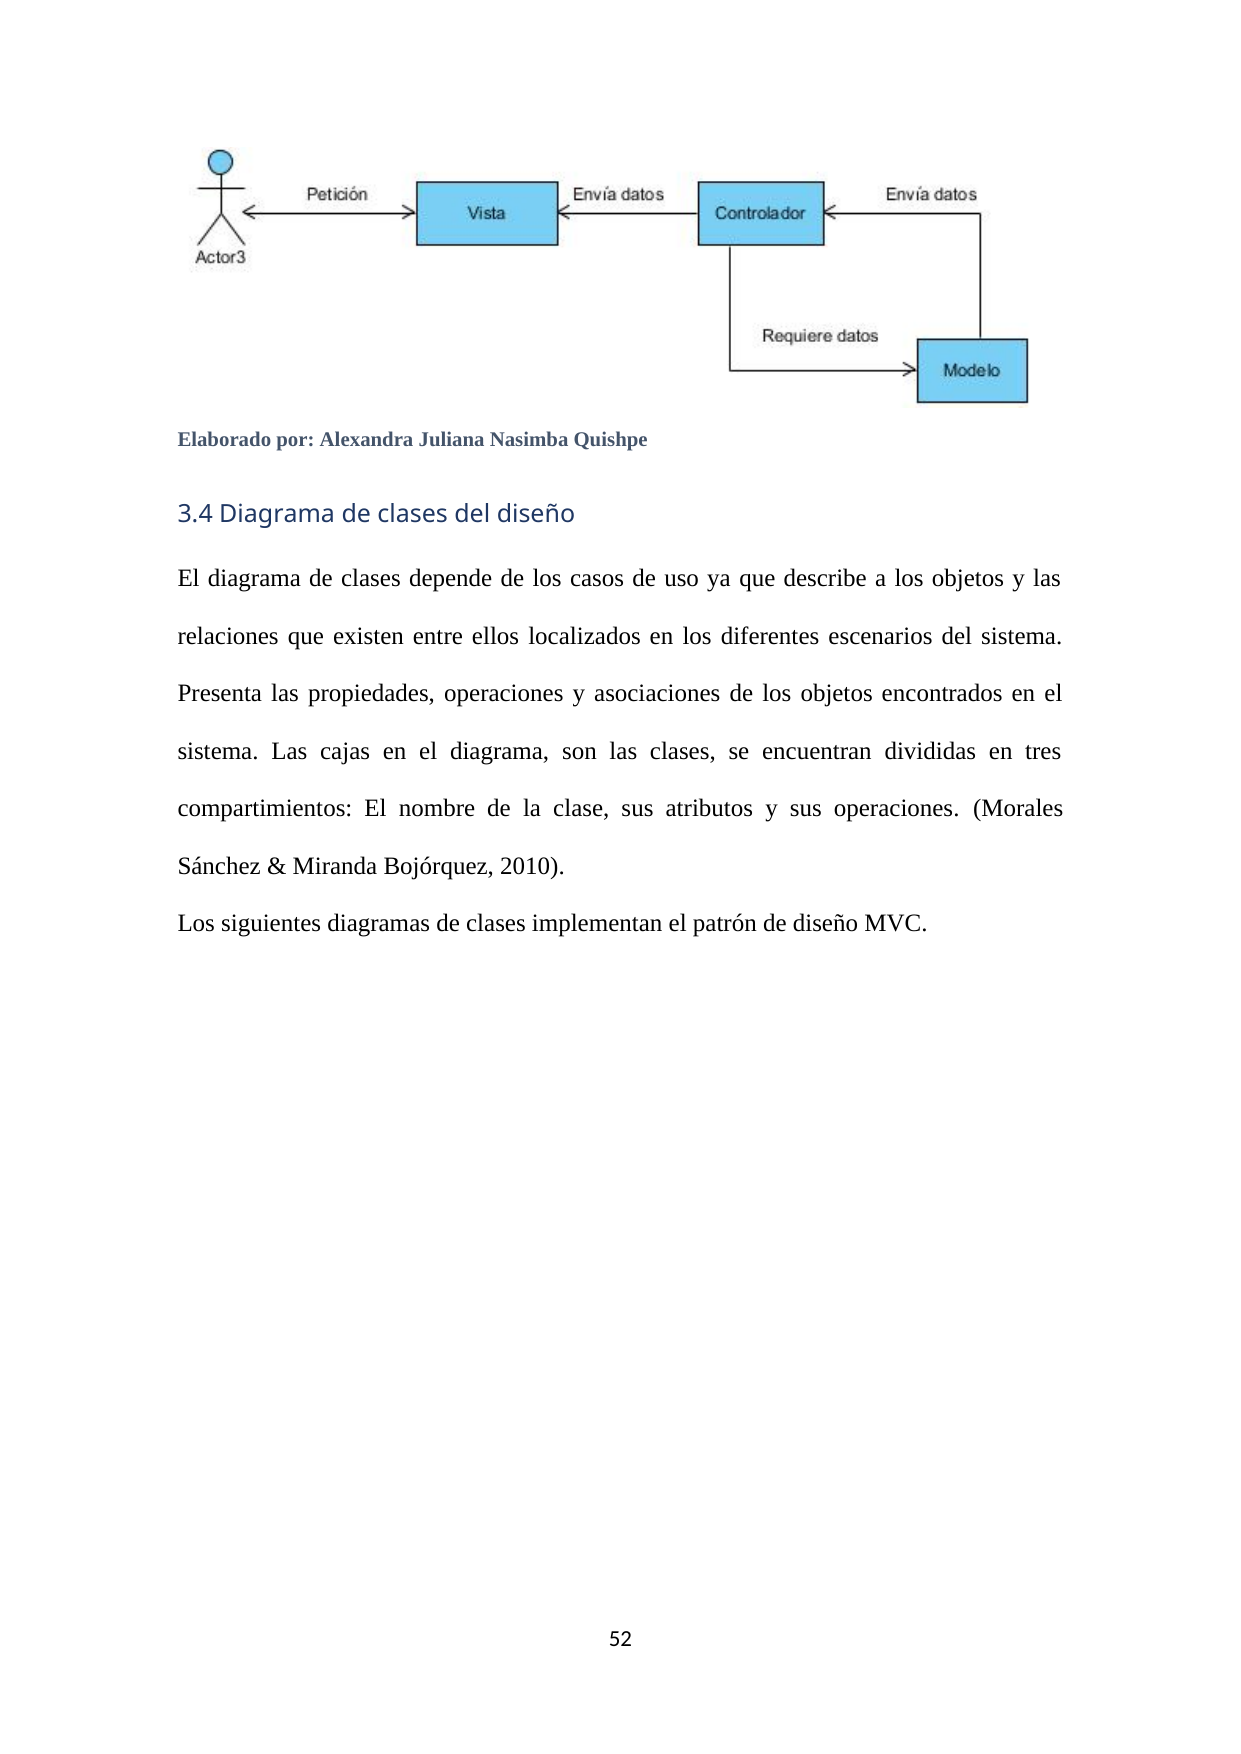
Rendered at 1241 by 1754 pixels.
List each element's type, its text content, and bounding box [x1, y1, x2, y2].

text Elaborado por: Alexandra Juliana Nasimba Quishpe [177, 426, 1063, 451]
picture [177, 147, 1033, 408]
text Los siguientes diagramas de clases implementan el patrón de diseño MVC. [177, 908, 1063, 937]
subtitle 3.4 Diagrama de clases del diseño [177, 495, 1063, 529]
text El diagrama de clases depende de los casos de uso ya que describe a los objetos y las relaciones que existen entre ellos localizados en los diferentes escenarios del sistema. Presenta las propiedades, operaciones y asociaciones de los objetos encontrados en el sistema. Las cajas en el diagrama, son las clases, se encuentran divididas en tres compartimientos: El nombre de la clase, sus atributos y sus operaciones. . [177, 563, 1063, 880]
